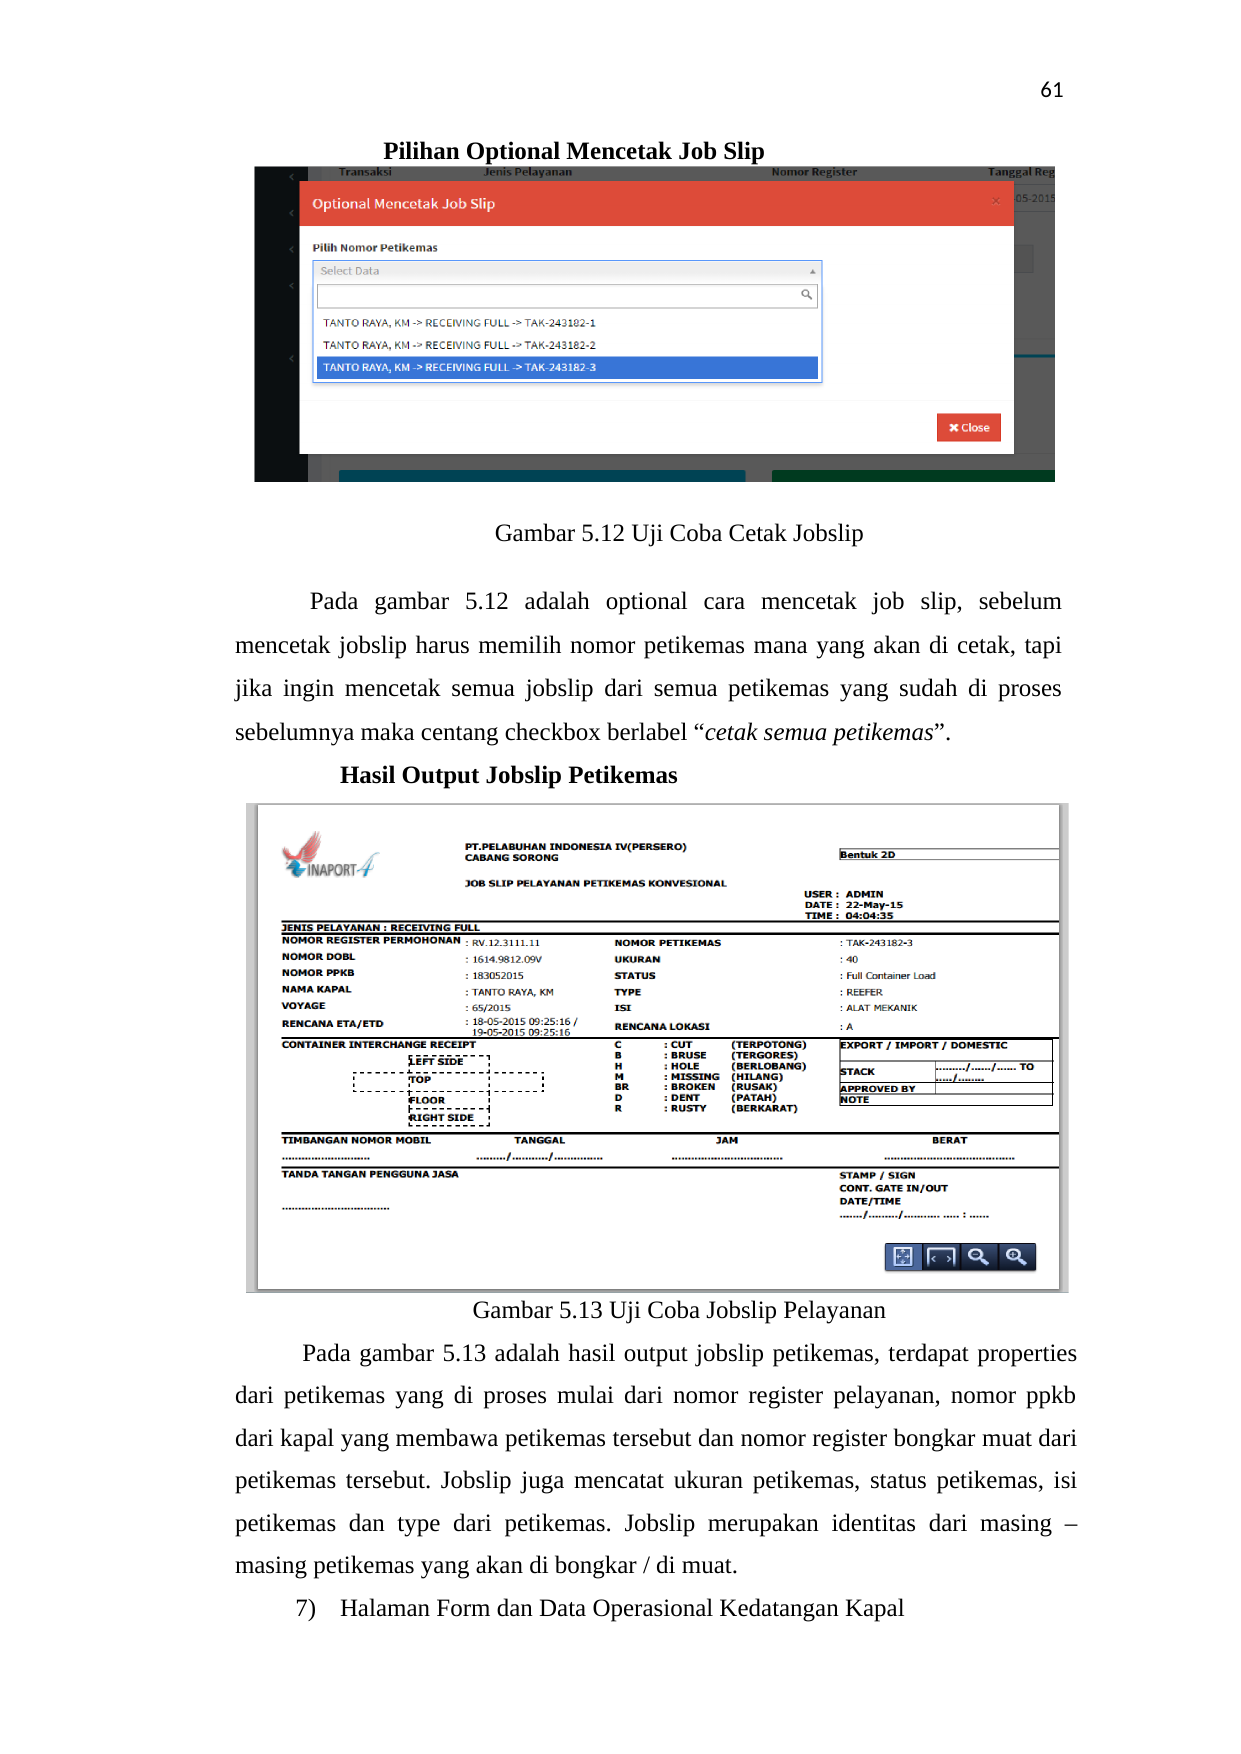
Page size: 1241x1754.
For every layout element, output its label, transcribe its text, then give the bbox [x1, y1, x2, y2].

picture [245, 803, 1069, 1293]
list Halaman Form dan Data Operasional Kedatangan Kapal [295, 1593, 1078, 1622]
text Gambar 5.12 Uji Coba Cetak Jobslip [304, 518, 1054, 547]
subtitle Pilihan Optional Mencetak Job Slip [236, 136, 1078, 165]
text Pada gambar 5.13 adalah hasil output jobslip petikemas, terdapat properties dari petikemas yang di proses mulai dari nomor register pelayanan, nomor ppkb dari kapal yang membawa petikemas tersebut dan nomor register bongkar muat dari petikemas tersebut. Jobslip juga mencatat ukuran petikemas, status petikemas, isi petikemas dan type dari petikemas. Jobslip merupakan identitas dari masing – masing petikemas yang akan di bongkar / di muat. [235, 1338, 1078, 1579]
picture [254, 166, 1055, 482]
text Pada gambar 5.12 adalah optional cara mencetak job slip, sebelum mencetak jobslip harus memilih nomor petikemas mana yang akan di cetak, tapi jika ingin mencetak semua jobslip dari semua petikemas yang sudah di proses sebelumnya maka centang checkbox berlabel “cetak semua petikemas”. [235, 586, 1063, 746]
text Gambar 5.13 Uji Coba Jobslip Pelayanan [304, 1295, 1054, 1323]
subtitle Hasil Output Jobslip Petikemas [340, 761, 1040, 789]
